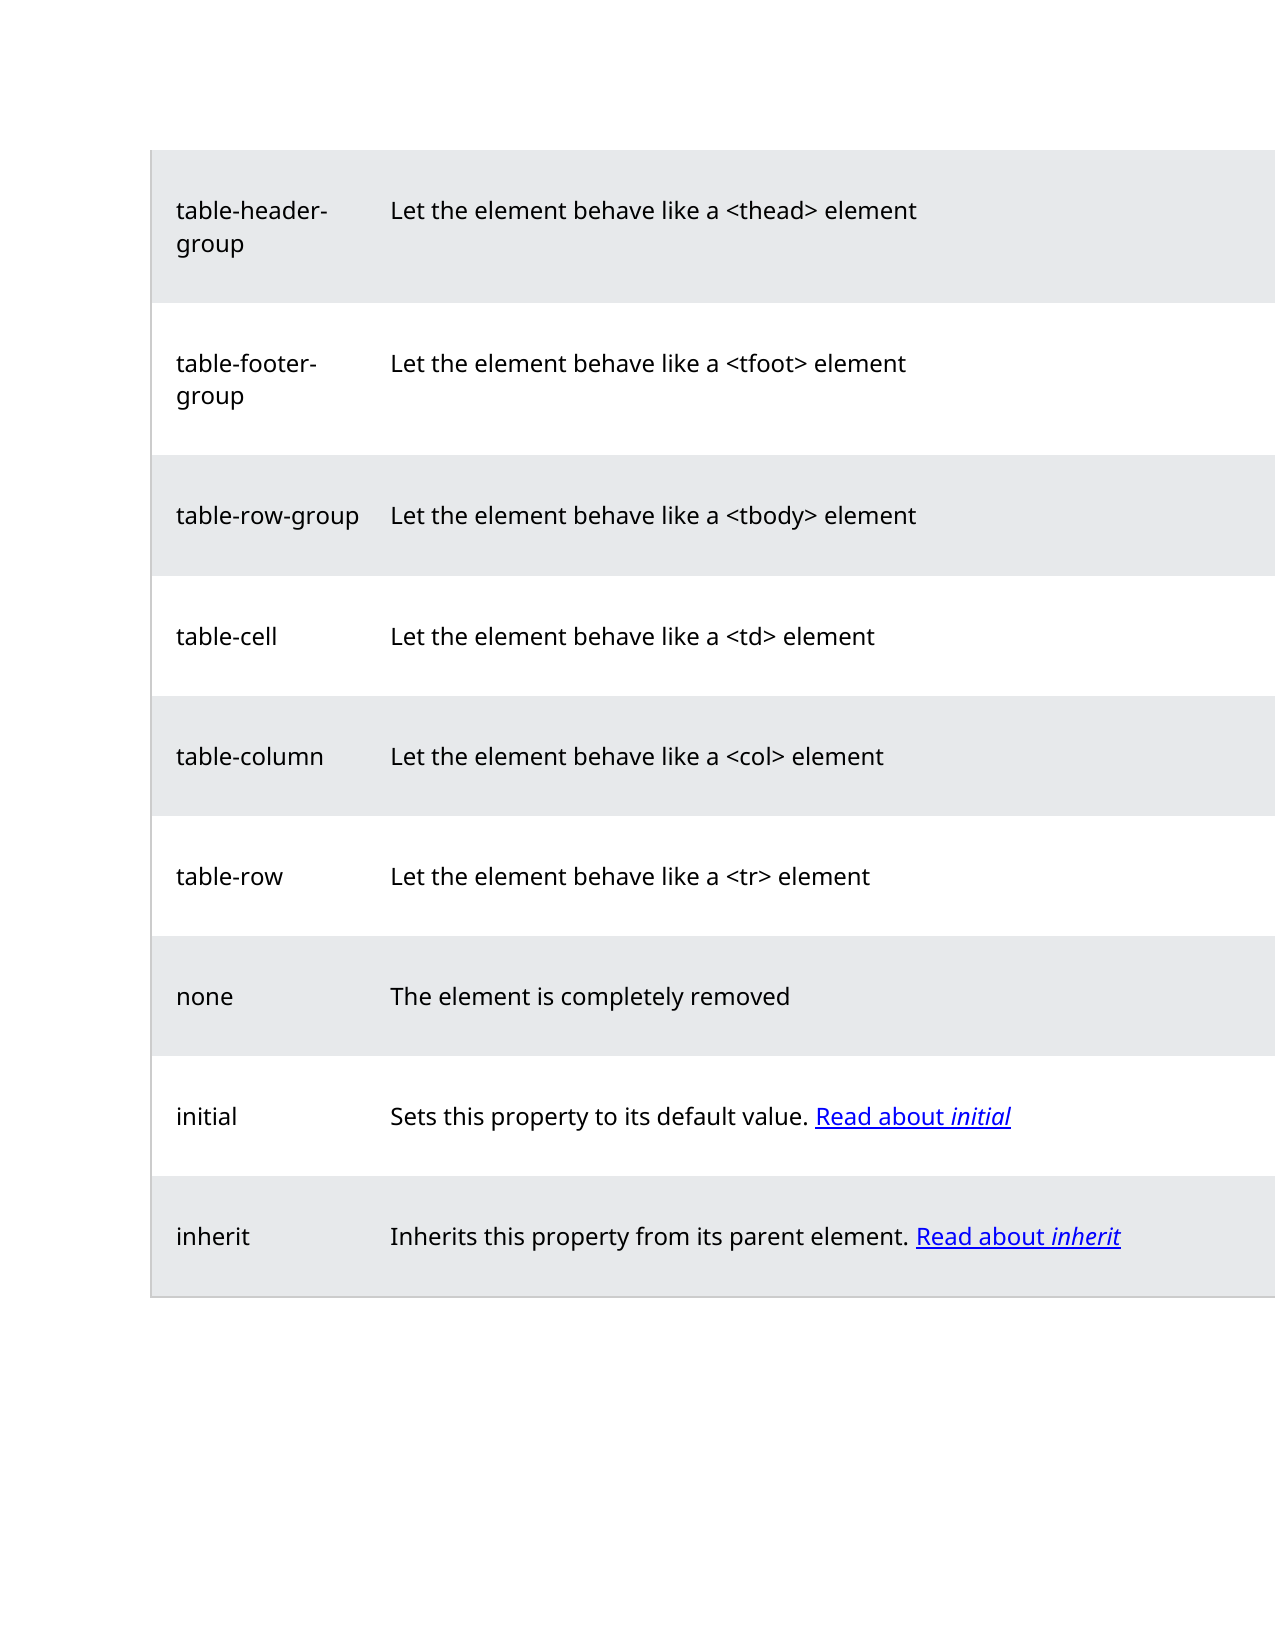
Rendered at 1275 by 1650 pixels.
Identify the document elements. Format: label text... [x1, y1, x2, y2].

table_cell table-row [152, 816, 378, 936]
table_cell Let the element behave like a <col> element [378, 696, 1275, 816]
table_cell Let the element behave like a <tr> element [378, 816, 1275, 936]
table_cell Inherits this property from its parent element. Read about inherit [378, 1176, 1275, 1296]
table_cell Sets this property to its default value. Read about initial [378, 1056, 1275, 1176]
table_cell table-column [152, 696, 378, 816]
table_cell inherit [152, 1176, 378, 1296]
table_cell table-header-group [152, 150, 378, 303]
table_cell table-cell [152, 576, 378, 696]
table_cell Let the element behave like a <thead> element [378, 150, 1275, 303]
table_cell The element is completely removed [378, 936, 1275, 1056]
table_cell initial [152, 1056, 378, 1176]
table_cell table-row-group [152, 455, 378, 576]
table_cell Let the element behave like a <td> element [378, 576, 1275, 696]
table_cell none [152, 936, 378, 1056]
table_cell Let the element behave like a <tfoot> element [378, 303, 1275, 455]
table_cell table-footer-group [152, 303, 378, 455]
table_cell Let the element behave like a <tbody> element [378, 455, 1275, 576]
